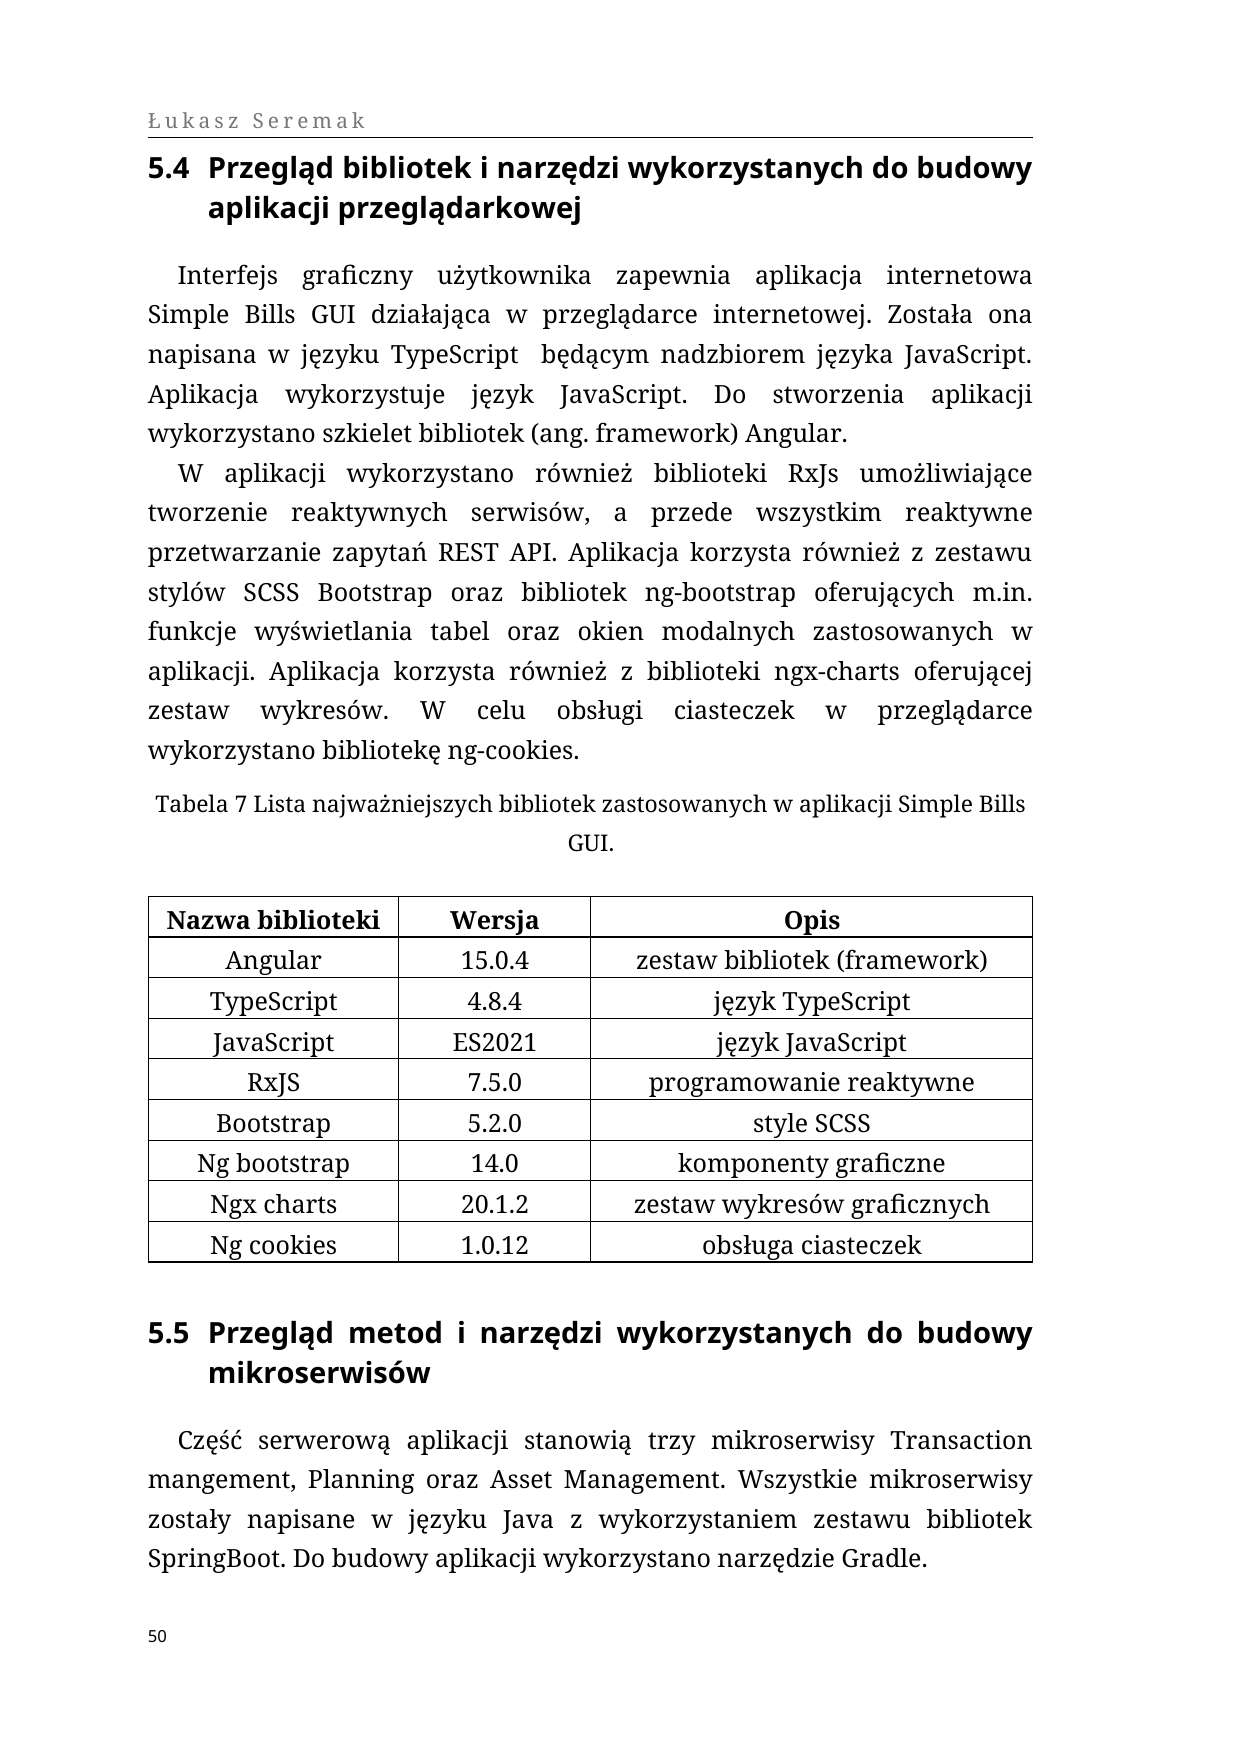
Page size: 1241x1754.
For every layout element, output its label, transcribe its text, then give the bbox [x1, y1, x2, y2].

table_cell język TypeScript [591, 978, 1032, 1018]
table_cell Ng bootstrap [149, 1141, 398, 1180]
table_cell 7.5.0 [399, 1059, 590, 1099]
table_cell 1.0.12 [399, 1222, 590, 1261]
table_cell ES2021 [399, 1019, 590, 1058]
table_cell zestaw bibliotek (framework) [591, 938, 1032, 977]
text Część serwerową aplikacji stanowią trzy mikroserwisy Transaction mangement, Planning oraz Asset Management. Wszystkie mikroserwisy zostały napisane w języku Java z wykorzystaniem zestawu bibliotek SpringBoot. Do budowy aplikacji wykorzystano narzędzie Gradle. [148, 1417, 1033, 1575]
table_cell język JavaScript [591, 1019, 1032, 1058]
text Tabela 7 Lista najważniejszych bibliotek zastosowanych w aplikacji Simple Bills GUI. [148, 779, 1033, 858]
table_cell Ngx charts [149, 1181, 398, 1221]
table_cell 20.1.2 [399, 1181, 590, 1221]
table_cell 15.0.4 [399, 938, 590, 977]
table_header Nazwa biblioteki [149, 897, 398, 936]
table_cell 4.8.4 [399, 978, 590, 1018]
table_cell zestaw wykresów graficznych [591, 1181, 1032, 1221]
table_cell Ng cookies [149, 1222, 398, 1261]
table_cell JavaScript [149, 1019, 398, 1058]
table_cell Bootstrap [149, 1100, 398, 1139]
table_cell obsługa ciasteczek [591, 1222, 1032, 1261]
table_cell RxJS [149, 1059, 398, 1099]
table_cell Angular [149, 938, 398, 977]
table_header Wersja [399, 897, 590, 936]
table_cell 14.0 [399, 1141, 590, 1180]
table_cell 5.2.0 [399, 1100, 590, 1139]
subtitle Przegląd bibliotek i narzędzi wykorzystanych do budowy aplikacji przeglądarkowej [148, 148, 1033, 227]
table_cell komponenty graficzne [591, 1141, 1032, 1180]
table_cell style SCSS [591, 1100, 1032, 1139]
subtitle Przegląd metod i narzędzi wykorzystanych do budowy mikroserwisów [148, 1312, 1033, 1392]
table_cell TypeScript [149, 978, 398, 1018]
table_cell programowanie reaktywne [591, 1059, 1032, 1099]
text Interfejs graficzny użytkownika zapewnia aplikacja internetowa Simple Bills GUI działająca w przeglądarce internetowej. Została ona napisana w języku TypeScript będącym nadzbiorem języka JavaScript. Aplikacja wykorzystuje język JavaScript. Do stworzenia aplikacji wykorzystano szkielet bibliotek (ang. framework) Angular. [148, 252, 1033, 450]
table_header Opis [591, 897, 1032, 936]
text W aplikacji wykorzystano również biblioteki RxJs umożliwiające tworzenie reaktywnych serwisów, a przede wszystkim reaktywne przetwarzanie zapytań REST API. Aplikacja korzysta również z zestawu stylów SCSS Bootstrap oraz bibliotek ng-bootstrap oferujących m.in. funkcje wyświetlania tabel oraz okien modalnych zastosowanych w aplikacji. Aplikacja korzysta również z biblioteki ngx-charts oferującej zestaw wykresów. W celu obsługi ciasteczek w przeglądarce wykorzystano bibliotekę ng-cookies. [148, 450, 1033, 767]
